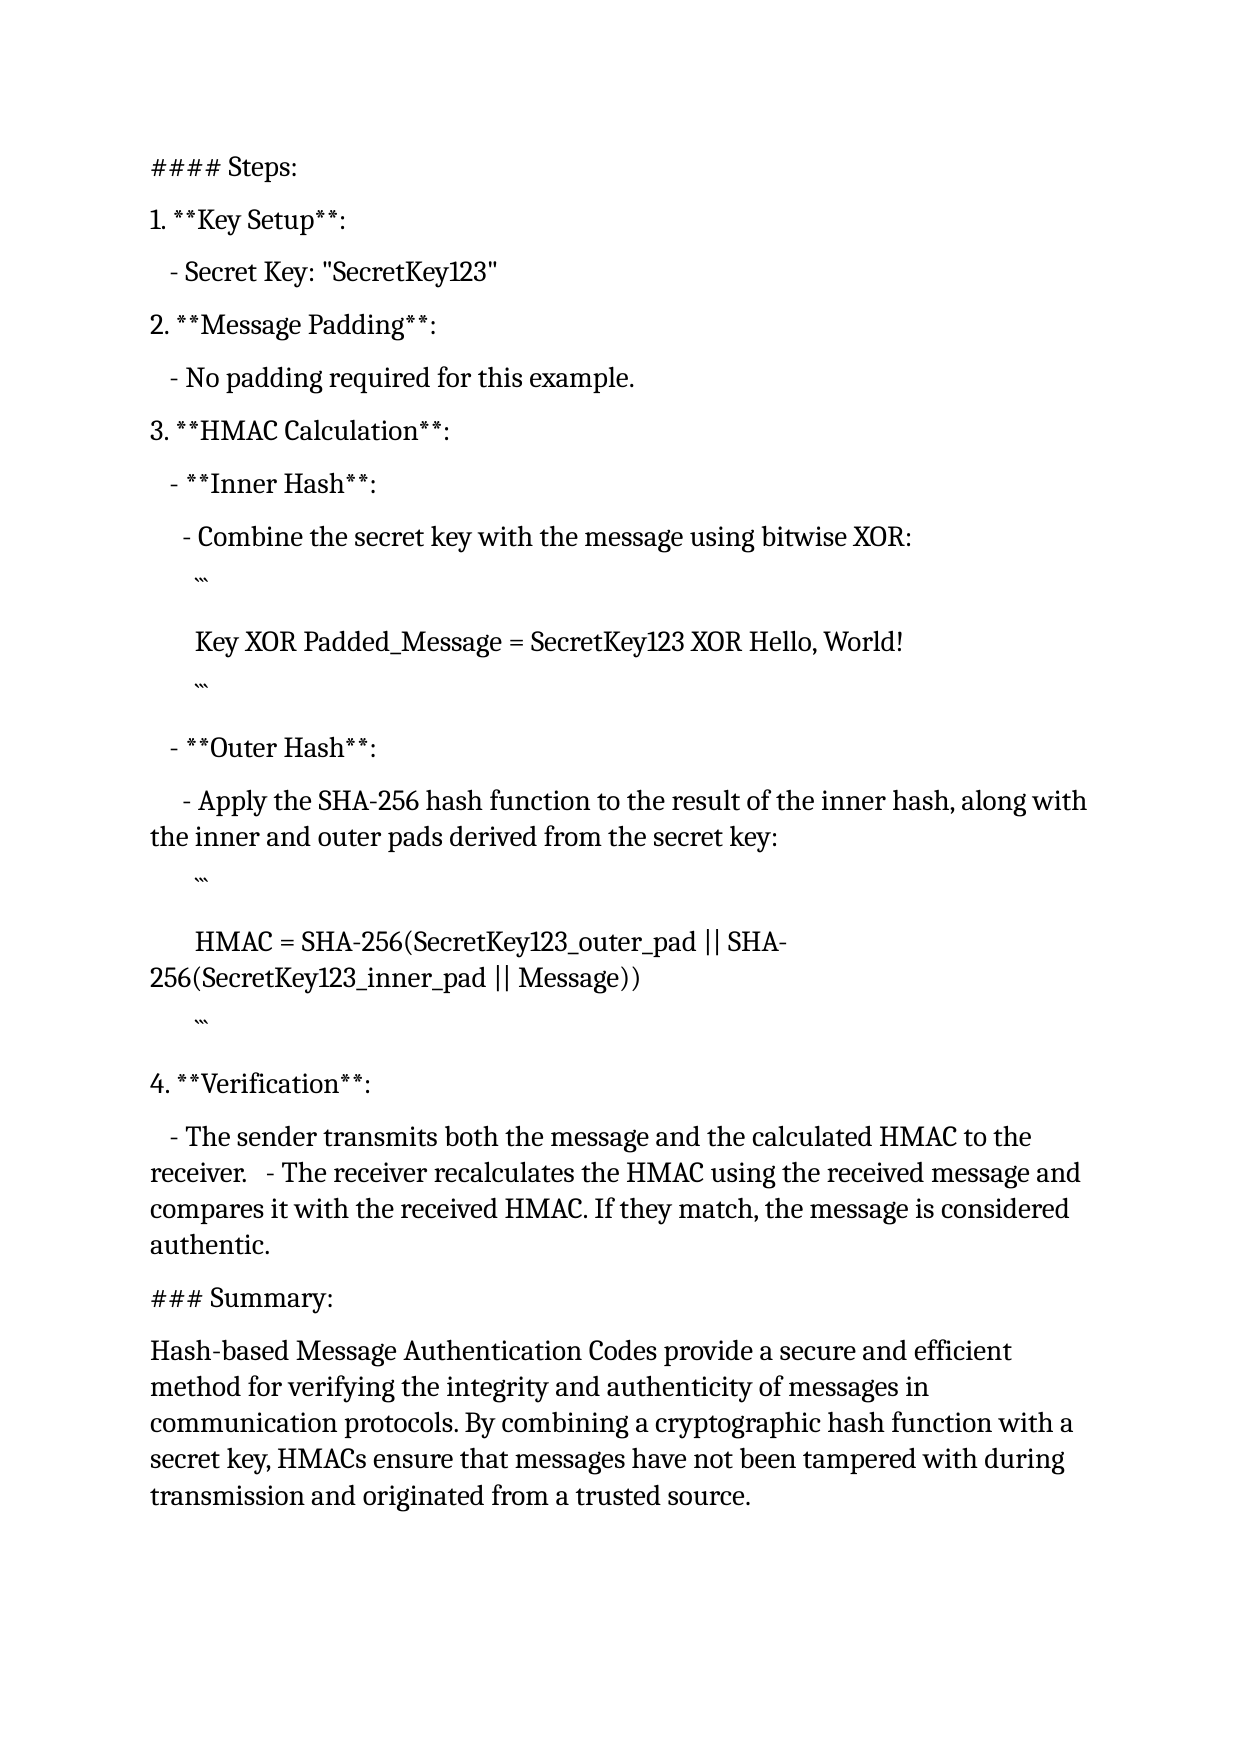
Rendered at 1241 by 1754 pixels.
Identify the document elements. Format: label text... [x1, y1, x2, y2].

text 2. **Message Padding**: [150, 308, 1090, 342]
text HMAC = SHA-256(SecretKey123_outer_pad || SHA-256(SecretKey123_inner_pad || Message)) [150, 926, 1090, 995]
text ``` [150, 678, 1090, 712]
text - Secret Key: "SecretKey123" [150, 256, 1090, 289]
text - The sender transmits both the message and the calculated HMAC to the receiver. - The receiver recalculates the HMAC using the received message and compares it with the received HMAC. If they match, the message is considered authentic. [150, 1120, 1090, 1262]
text #### Steps: [150, 150, 1090, 183]
text 3. **HMAC Calculation**: [150, 414, 1090, 448]
text Hash-based Message Authentication Codes provide a secure and efficient method for verifying the integrity and authenticity of messages in communication protocols. By combining a cryptographic hash function with a secret key, HMACs ensure that messages have not been tampered with during transmission and originated from a trusted source. [150, 1334, 1090, 1512]
text - No padding required for this example. [150, 361, 1090, 395]
text Key XOR Padded_Message = SecretKey123 XOR Hello, World! [150, 625, 1090, 659]
text - **Outer Hash**: [150, 731, 1090, 764]
text ``` [150, 873, 1090, 906]
text 1. **Key Setup**: [150, 203, 1090, 236]
text - Apply the SHA-256 hash function to the result of the inner hash, along with the inner and outer pads derived from the secret key: [150, 784, 1090, 853]
text - Combine the secret key with the message using bitwise XOR: [150, 520, 1090, 553]
text - **Inner Hash**: [150, 467, 1090, 500]
text ``` [150, 1014, 1090, 1048]
text 4. **Verification**: [150, 1067, 1090, 1101]
text ``` [150, 572, 1090, 606]
text ### Summary: [150, 1281, 1090, 1315]
